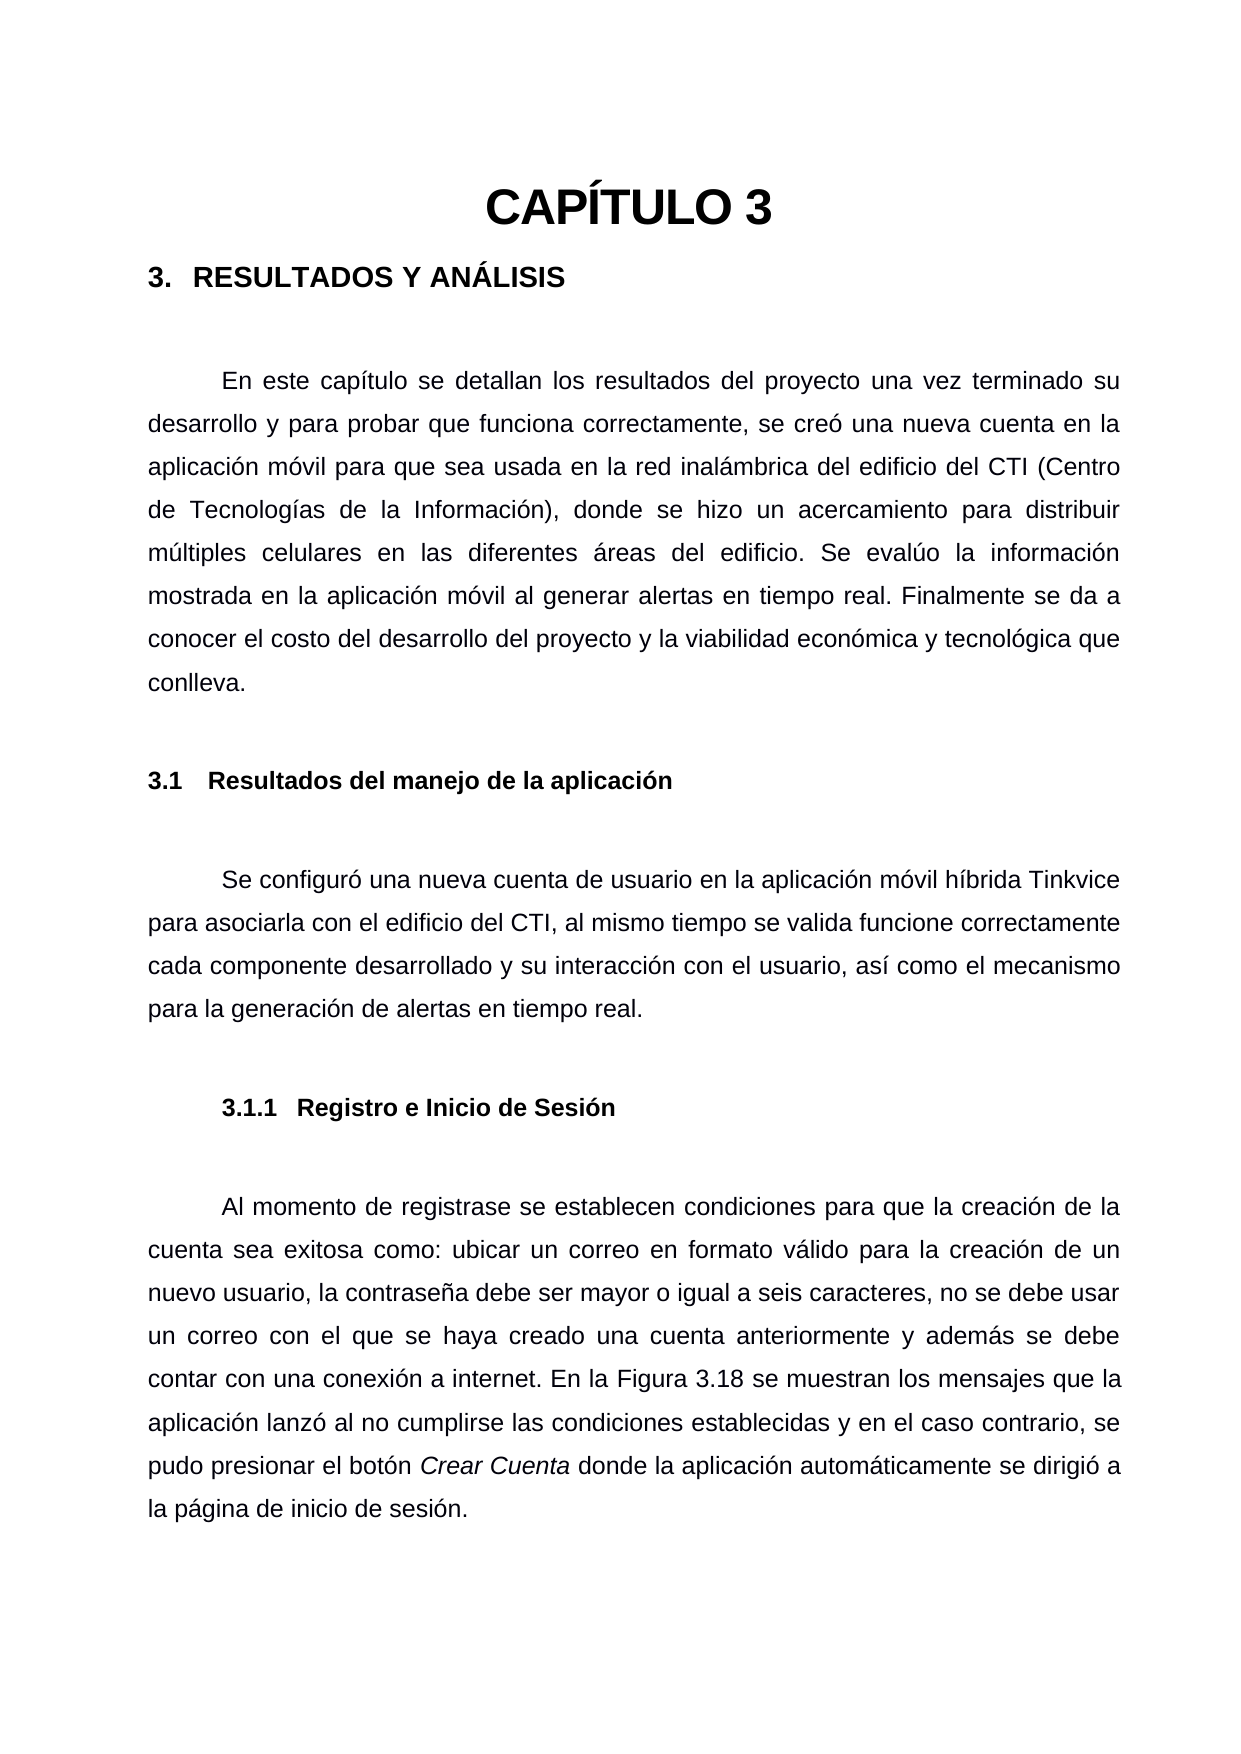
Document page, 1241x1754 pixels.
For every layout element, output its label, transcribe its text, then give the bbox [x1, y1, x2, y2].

text Se configuró una nueva cuenta de usuario en la aplicación móvil híbrida Tinkvice para asociarla con el edificio del CTI, al mismo tiempo se valida funcione correctamente cada componente desarrollado y su interacción con el usuario, así como el mecanismo para la generación de alertas en tiempo real. [148, 865, 1122, 1023]
subtitle Resultados Y ANÁLISIS [148, 260, 1122, 293]
title CAPÍTULO 3 [148, 177, 1122, 235]
subtitle Registro e Inicio de Sesión [222, 1093, 1122, 1122]
subtitle Resultados del manejo de la aplicación [148, 766, 1122, 795]
text En este capítulo se detallan los resultados del proyecto una vez terminado su desarrollo y para probar que funciona correctamente, se creó una nueva cuenta en la aplicación móvil para que sea usada en la red inalámbrica del edificio del CTI (Centro de Tecnologías de la Información), donde se hizo un acercamiento para distribuir múltiples celulares en las diferentes áreas del edificio. Se evalúo la información mostrada en la aplicación móvil al generar alertas en tiempo real. Finalmente se da a conocer el costo del desarrollo del proyecto y la viabilidad económica y tecnológica que conlleva. [148, 366, 1122, 696]
